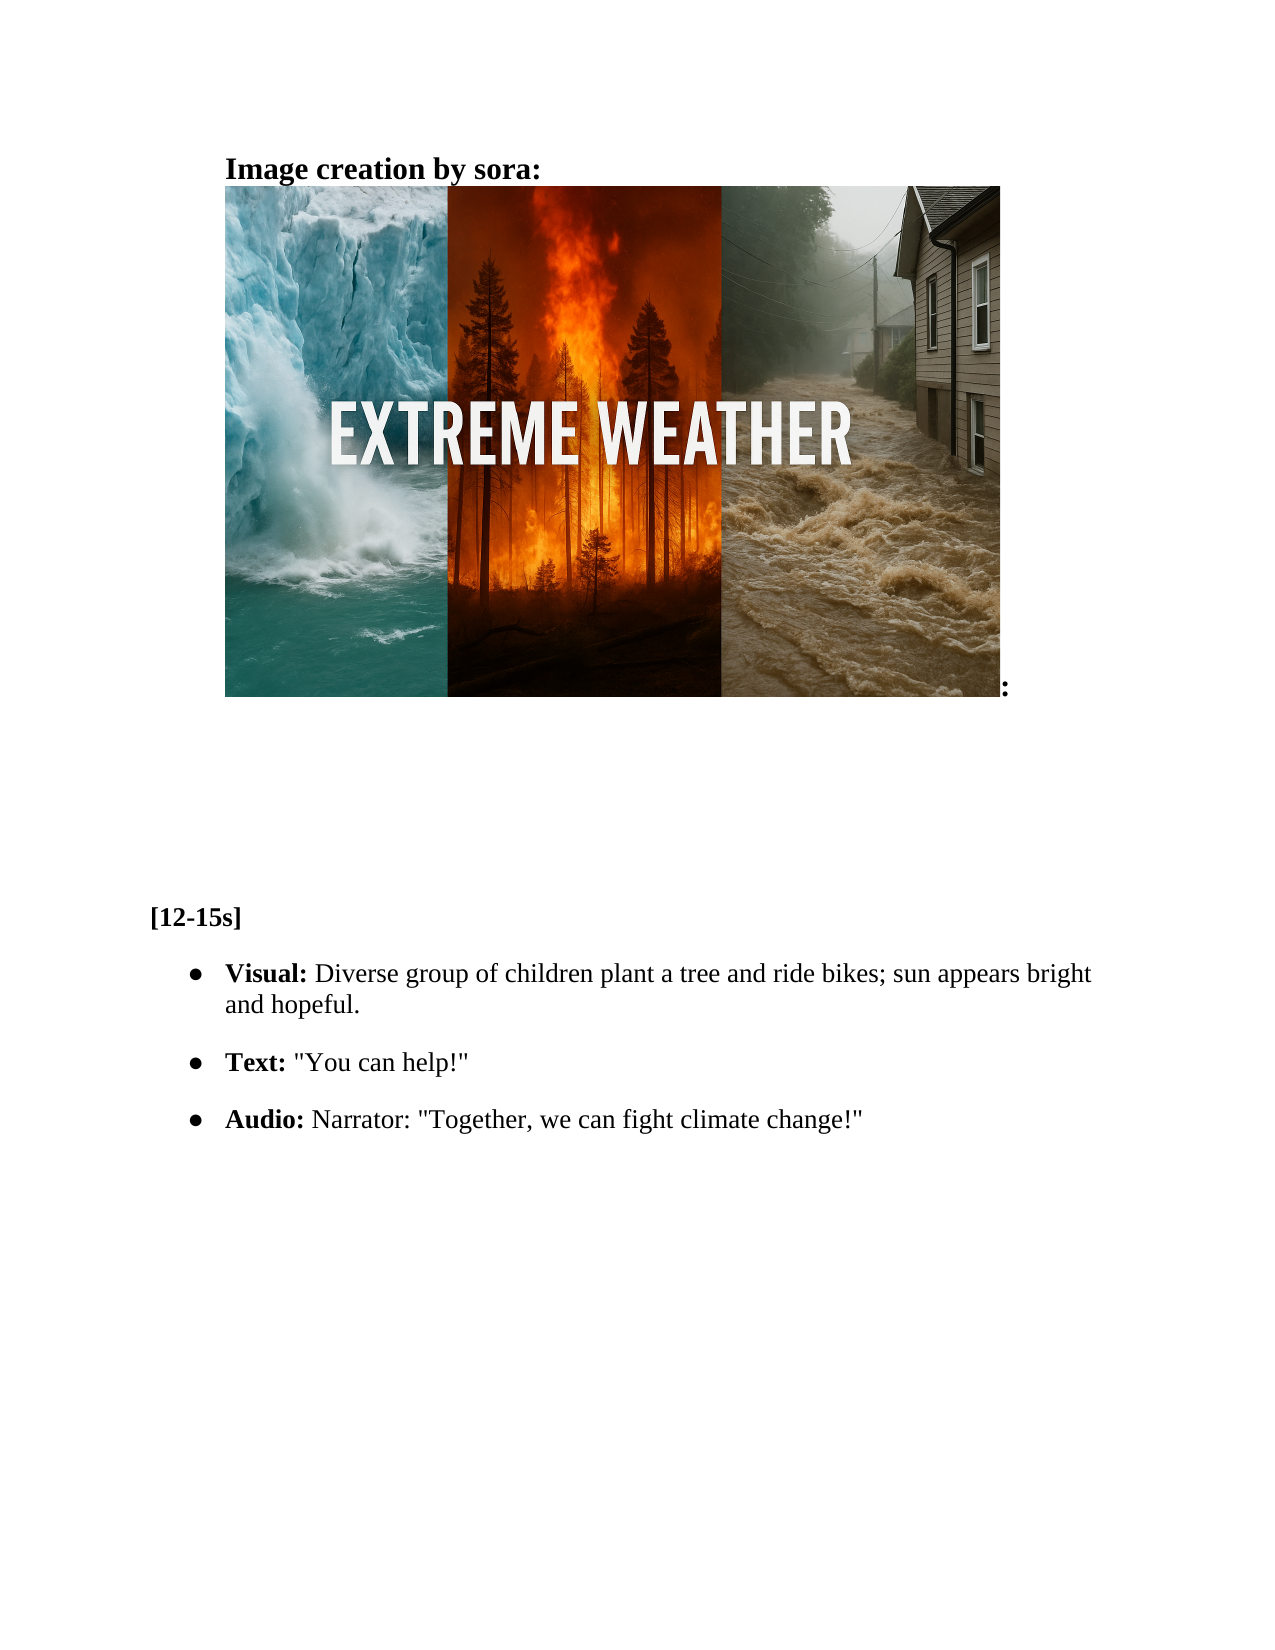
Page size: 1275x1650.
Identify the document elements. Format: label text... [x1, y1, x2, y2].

list Text: "You can help!" [187, 1046, 1125, 1103]
list Visual: Diverse group of children plant a tree and ride bikes; sun appears bright and hopeful. [187, 957, 1125, 1046]
text [12-15s] [150, 901, 1125, 932]
list Audio: Narrator: "Together, we can fight climate change!" [187, 1103, 1125, 1134]
picture [225, 186, 1001, 697]
